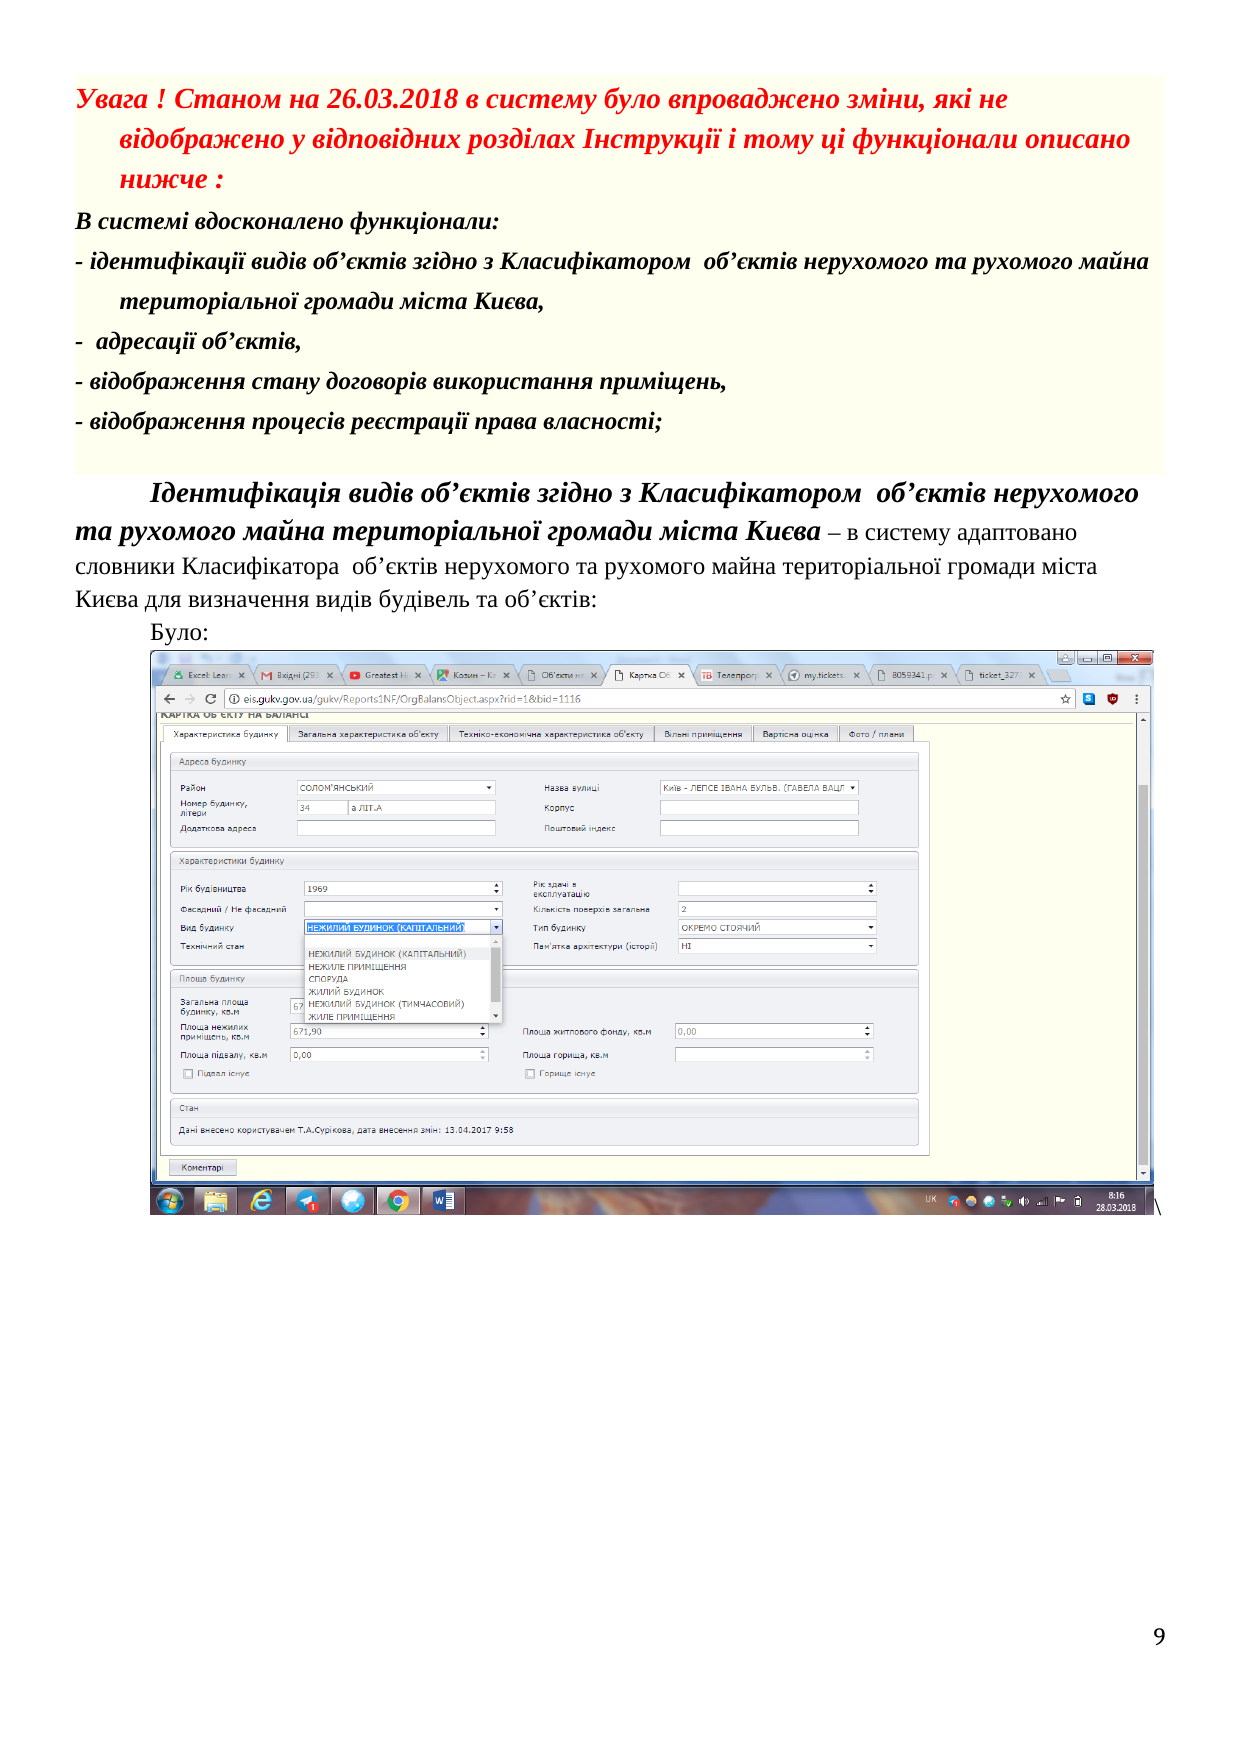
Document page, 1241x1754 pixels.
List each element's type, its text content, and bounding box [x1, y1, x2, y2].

list - адресації об’єктів, [75, 315, 1165, 355]
list - ідентифікації видів об’єктів згідно з Класифікатором об’єктів нерухомого та рухомого майна територіальної громади міста Києва, [75, 235, 1165, 315]
list Було: [75, 617, 1165, 646]
list В системі вдосконалено функціонали: [75, 195, 1165, 235]
list - відображення процесів реєстрації права власності; [75, 395, 1165, 435]
list Ідентифікація видів об’єктів згідно з Класифікатором об’єктів нерухомого та рухомого майна територіальної громади міста Києва – в систему адаптовано словники Класифікатора об’єктів нерухомого та рухомого майна територіальної громади міста Києва для визначення видів будівель та об’єктів: [75, 475, 1165, 613]
list - відображення стану договорів використання приміщень, [75, 355, 1165, 395]
list Увага ! Станом на 26.03.2018 в систему було впроваджено зміни, які не відображено у відповідних розділах Інструкції і тому ці функціонали описано нижче : [75, 75, 1165, 195]
picture [150, 650, 1154, 1215]
